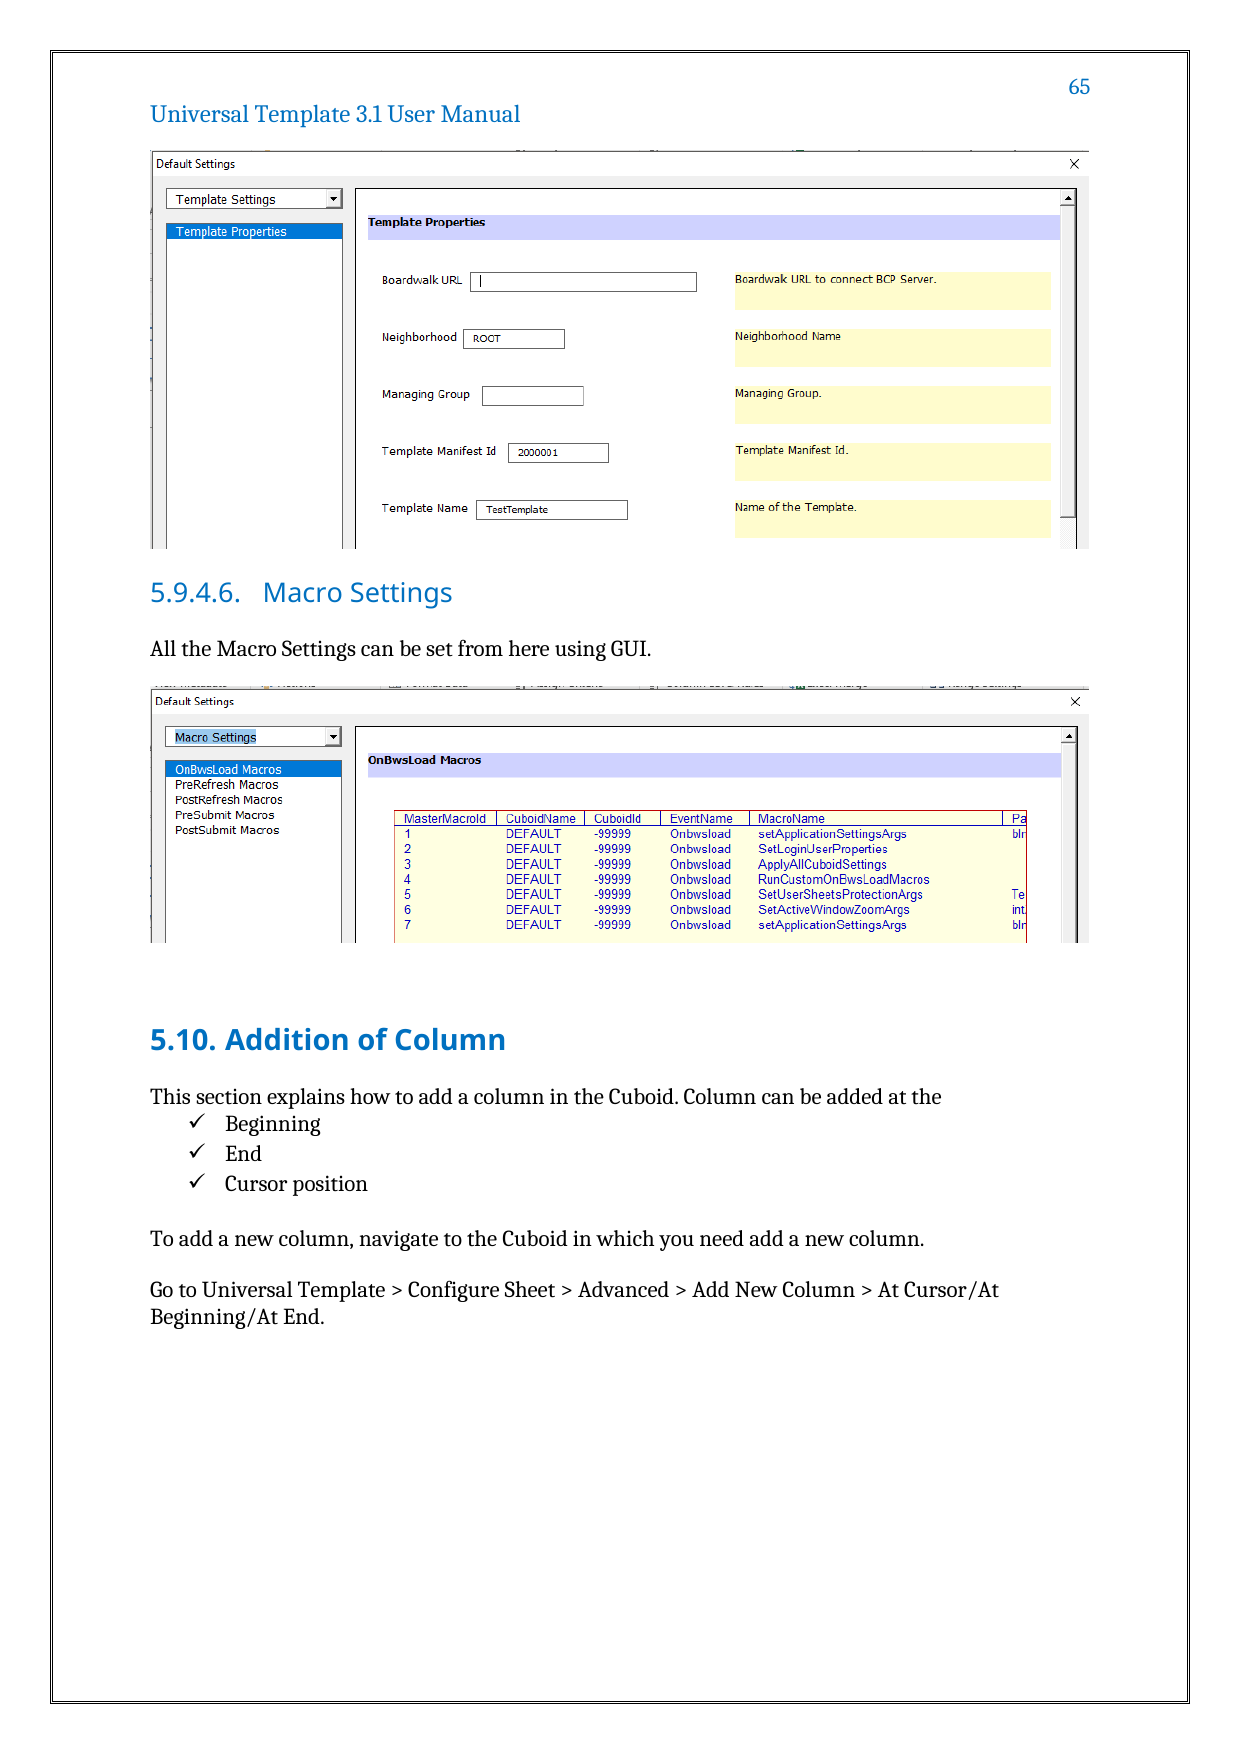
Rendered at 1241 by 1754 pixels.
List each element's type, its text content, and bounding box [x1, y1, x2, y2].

text All the Macro Settings can be set from here using GUI. [150, 635, 1090, 662]
list Addition of Column [150, 1019, 1090, 1059]
list Cursor position [187, 1171, 1090, 1197]
list End [187, 1141, 1090, 1167]
picture [150, 150, 1089, 549]
subtitle Macro Settings [150, 573, 1090, 610]
list Beginning [187, 1110, 1090, 1137]
text This section explains how to add a column in the Cuboid. Column can be added at the [150, 1084, 1090, 1110]
text Go to Universal Template > Configure Sheet > Advanced > Add New Column > At Cursor/At Beginning/At End. [150, 1277, 1090, 1330]
picture [150, 686, 1089, 943]
text To add a new column, navigate to the Cuboid in which you need add a new column. [150, 1226, 1090, 1252]
